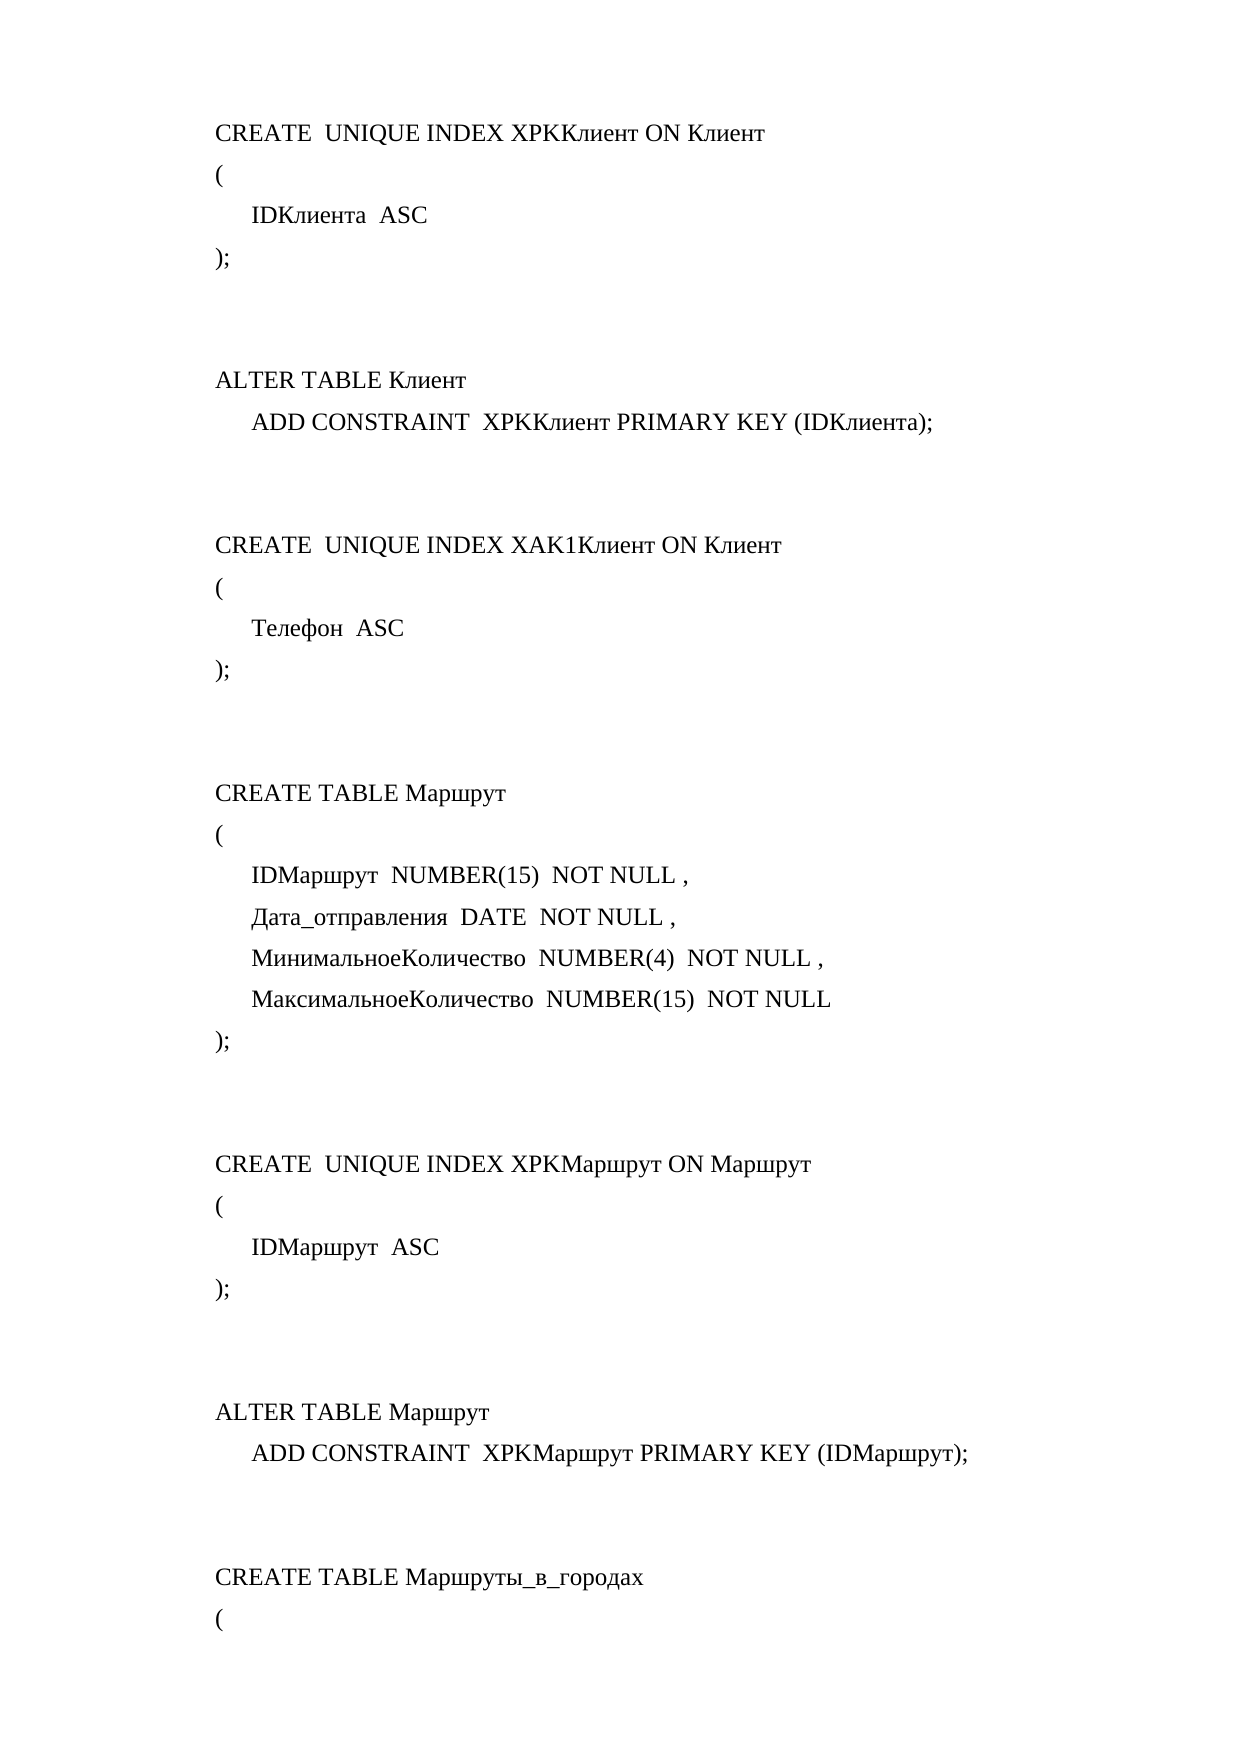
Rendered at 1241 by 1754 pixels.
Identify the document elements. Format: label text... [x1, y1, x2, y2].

text ); [215, 654, 1152, 683]
text ALTER TABLE Клиент [215, 366, 1152, 394]
text МаксимальноеКоличество NUMBER(15) NOT NULL [215, 984, 1152, 1013]
text ( [215, 1603, 1152, 1632]
text ( [215, 572, 1152, 601]
text CREATE TABLE Маршруты_в_городах [215, 1562, 1152, 1591]
text IDКлиента ASC [215, 201, 1152, 229]
text ); [215, 1026, 1152, 1054]
text IDМаршрут NUMBER(15) NOT NULL , [215, 861, 1152, 889]
text ( [215, 819, 1152, 848]
text ( [215, 159, 1152, 188]
text ); [215, 242, 1152, 271]
text Телефон ASC [215, 613, 1152, 642]
text ADD CONSTRAINT XPKКлиент PRIMARY KEY (IDКлиента); [215, 407, 1152, 436]
text IDМаршрут ASC [215, 1232, 1152, 1261]
text CREATE UNIQUE INDEX XPKКлиент ON Клиент [215, 118, 1152, 147]
text CREATE UNIQUE INDEX XAK1Клиент ON Клиент [215, 531, 1152, 559]
text Дата_отправления DATE NOT NULL , [215, 902, 1152, 931]
text CREATE TABLE Маршрут [215, 778, 1152, 807]
text CREATE UNIQUE INDEX XPKМаршрут ON Маршрут [215, 1149, 1152, 1178]
text ( [215, 1191, 1152, 1219]
text ALTER TABLE Маршрут [215, 1397, 1152, 1426]
text ADD CONSTRAINT XPKМаршрут PRIMARY KEY (IDМаршрут); [215, 1438, 1152, 1467]
text МинимальноеКоличество NUMBER(4) NOT NULL , [215, 943, 1152, 972]
text ); [215, 1273, 1152, 1302]
